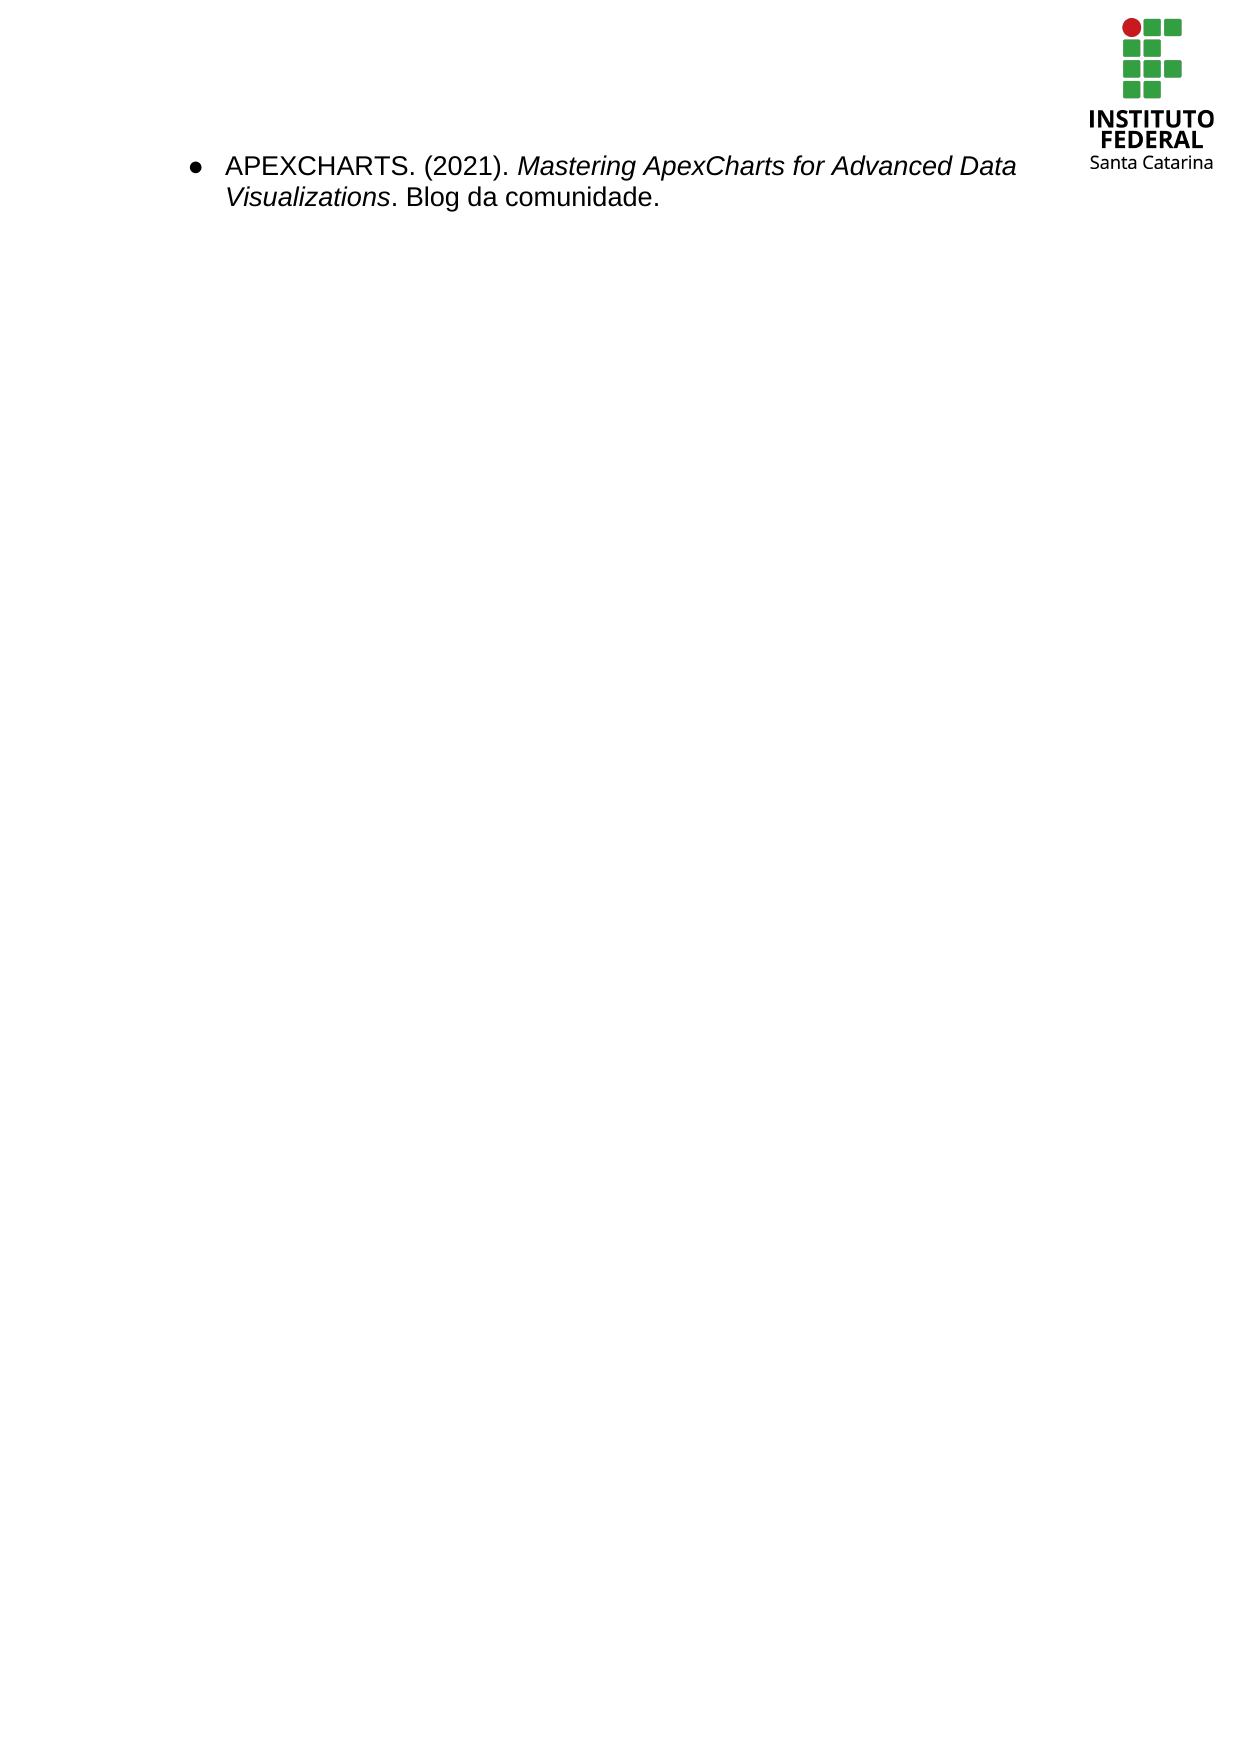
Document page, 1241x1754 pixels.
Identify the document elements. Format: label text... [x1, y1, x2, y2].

list APEXCHARTS. (2021). Mastering ApexCharts for Advanced Data Visualizations. Blog da comunidade. [187, 150, 1090, 212]
picture [1090, 18, 1214, 169]
